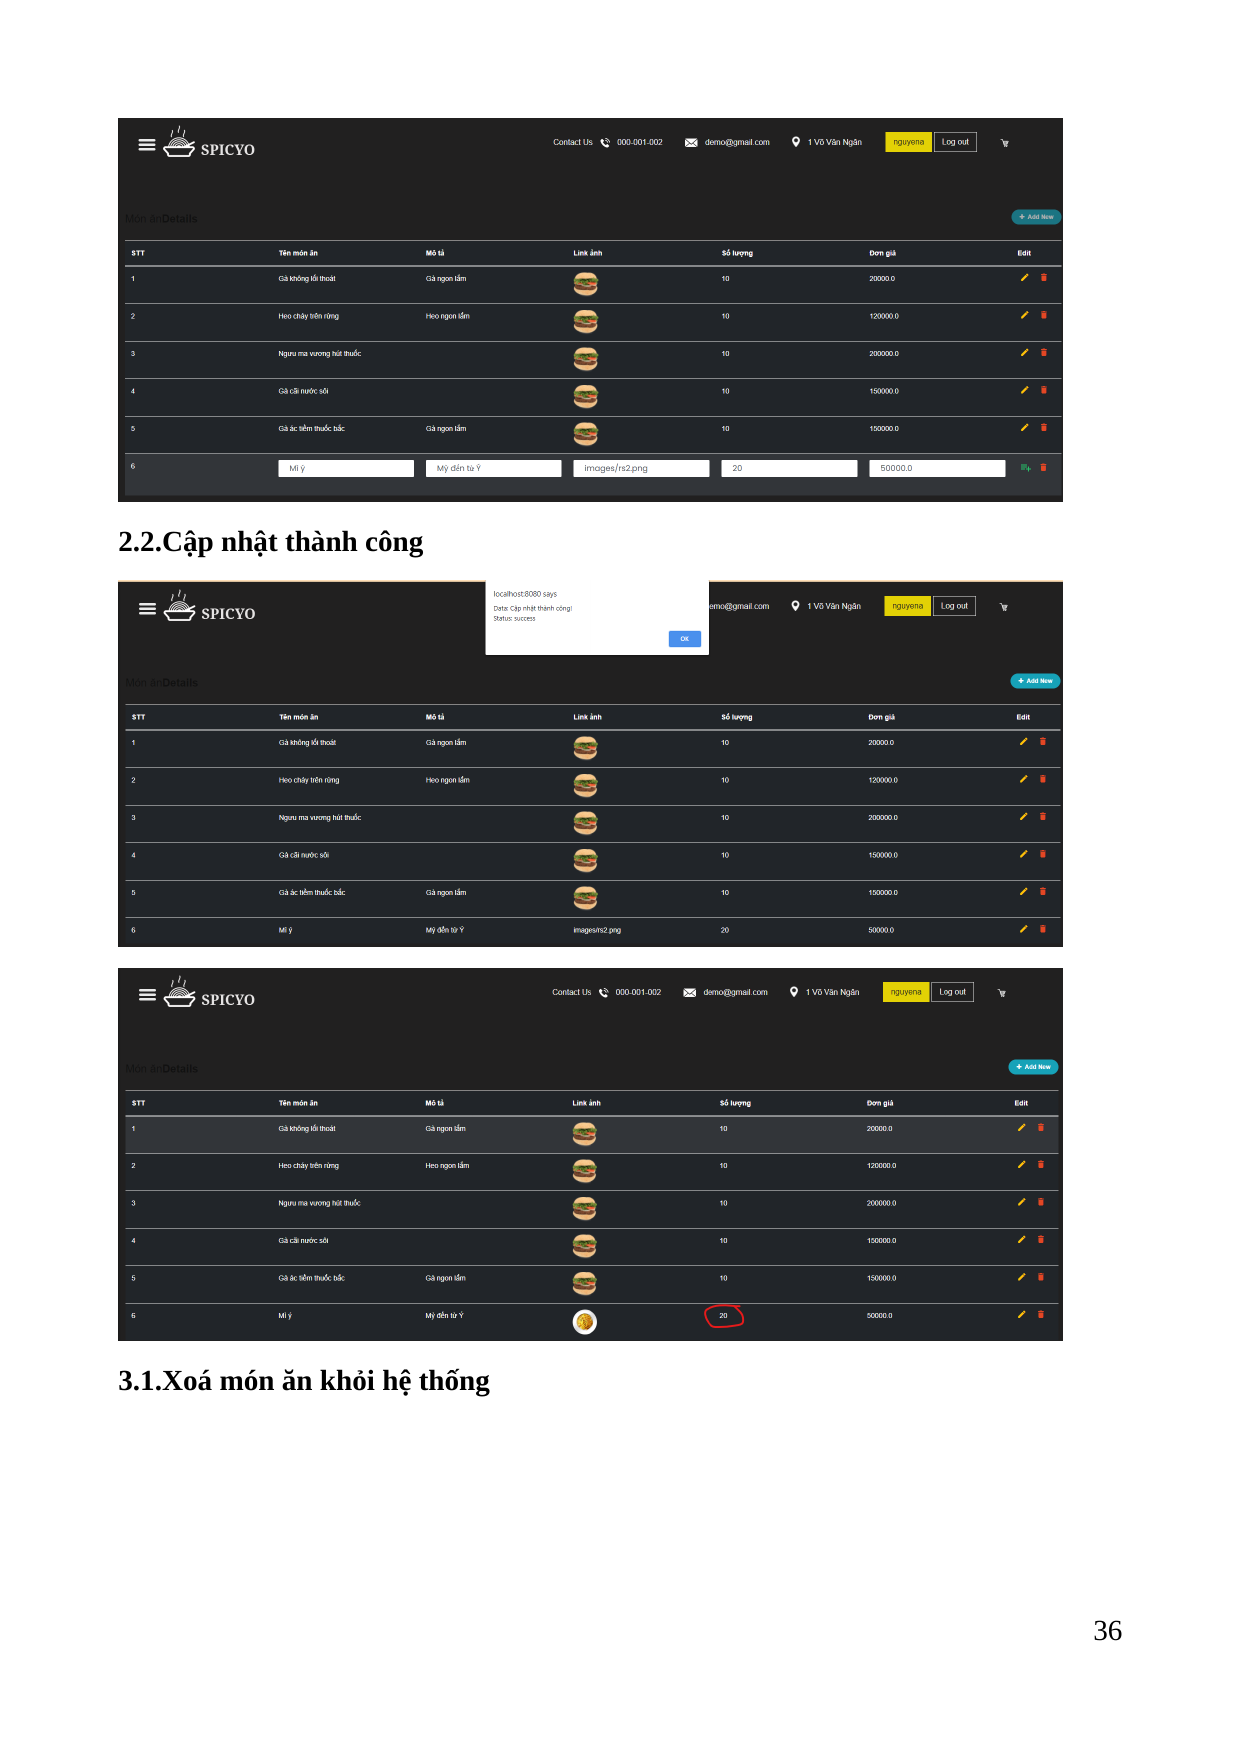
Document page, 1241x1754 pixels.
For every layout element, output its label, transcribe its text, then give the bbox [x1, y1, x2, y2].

text 2.2.Cập nhật thành công [118, 524, 1122, 558]
picture [118, 968, 1063, 1341]
picture [118, 118, 1063, 502]
picture [118, 580, 1063, 947]
text 3.1.Xoá món ăn khỏi hệ thống [118, 1363, 1122, 1397]
